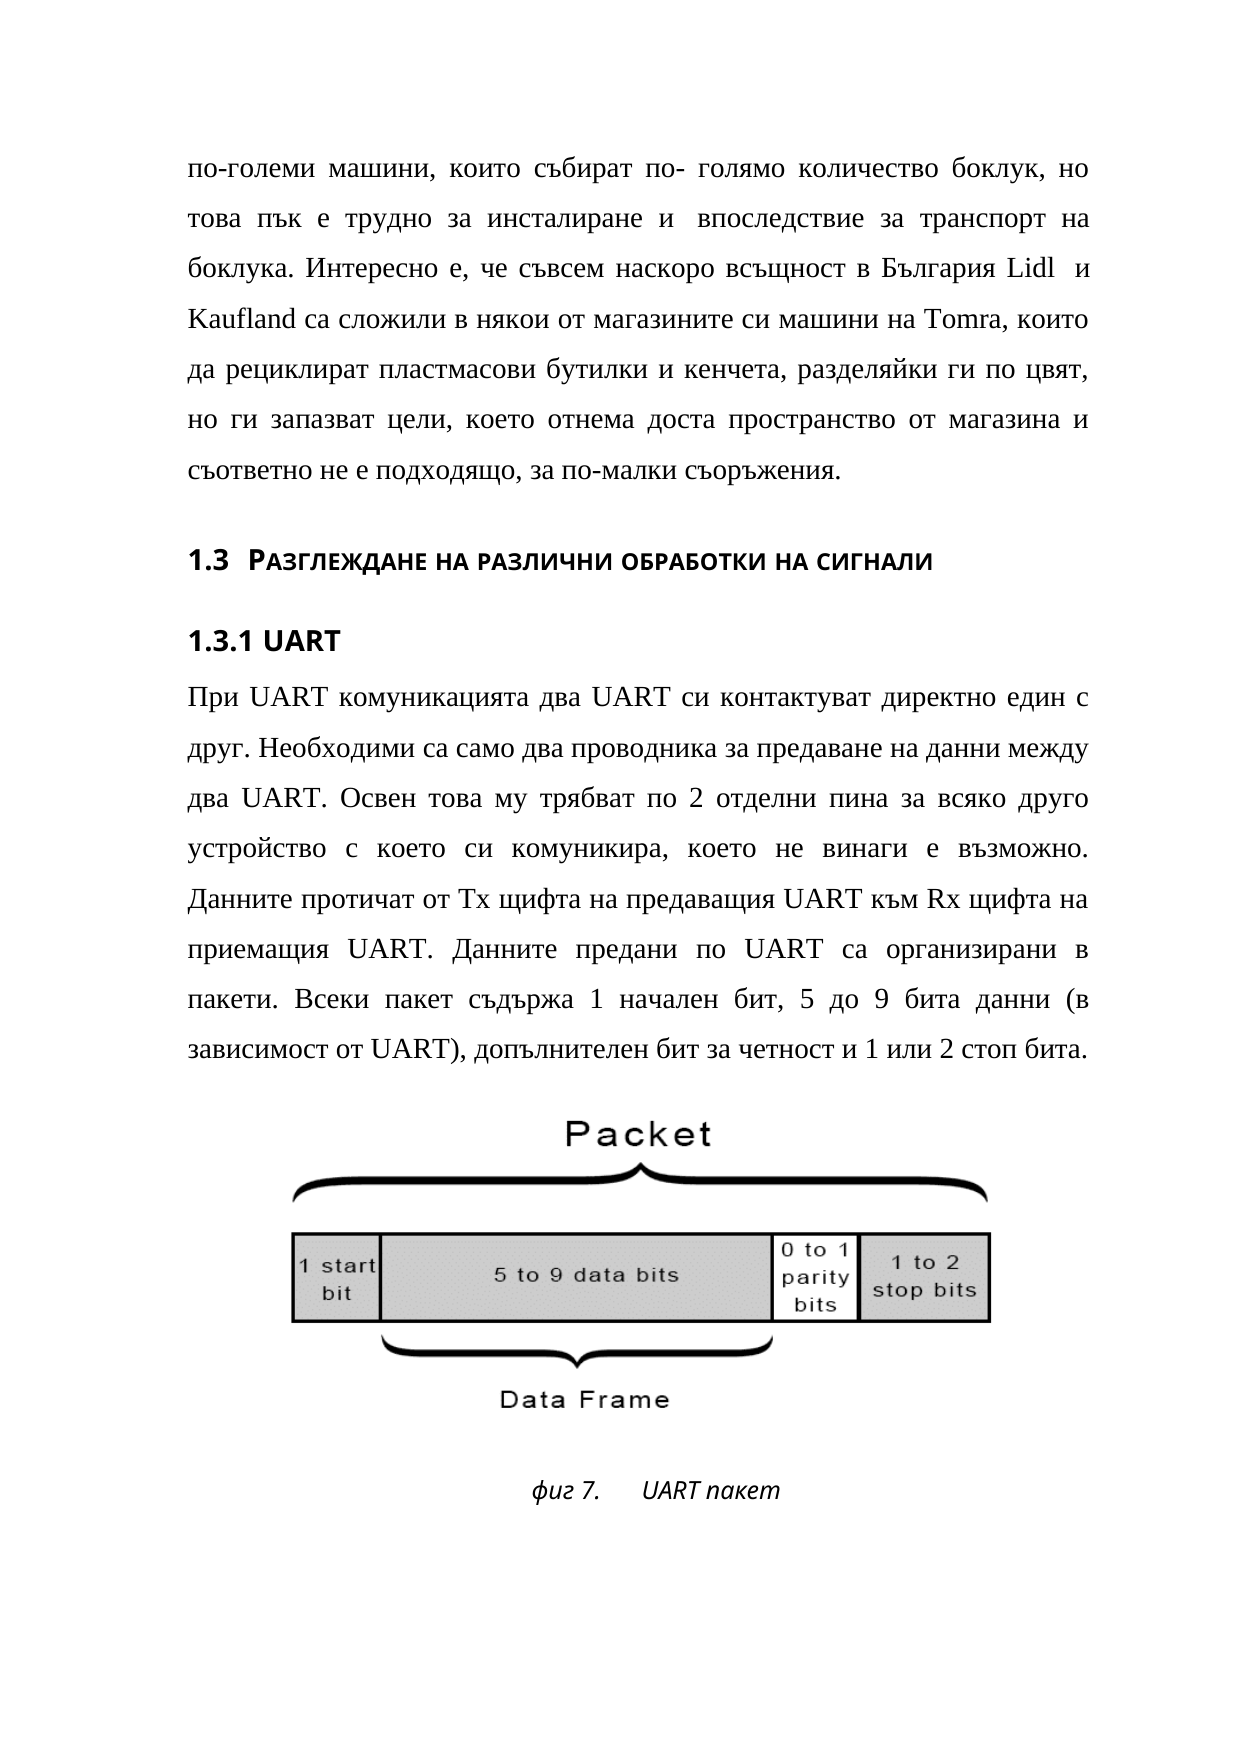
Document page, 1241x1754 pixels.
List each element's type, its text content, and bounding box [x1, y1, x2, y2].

text При UART комуникацията два UART си контактуват директно един с друг. Необходими са само два проводника за предаване на данни между два UART. Освен това му трябват по 2 отделни пина за всяко друго устройство с което си комуникира, което не винаги е възможно. Данните протичат от Tx щифта на предаващия UART към Rx щифта на приемащия UART. Данните предани по UART са организирани в пакети. Всеки пакет съдържа 1 начален бит, 5 до 9 бита данни (в зависимост от UART), допълнителен бит за четност и 1 или 2 стоп бита. [187, 679, 1090, 1065]
subtitle UART [187, 620, 1090, 660]
picture [257, 1098, 1020, 1439]
text UART пакет [225, 1472, 1090, 1507]
subtitle Разглеждане на различни обработки на сигнали [187, 540, 1090, 579]
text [187, 150, 1090, 485]
